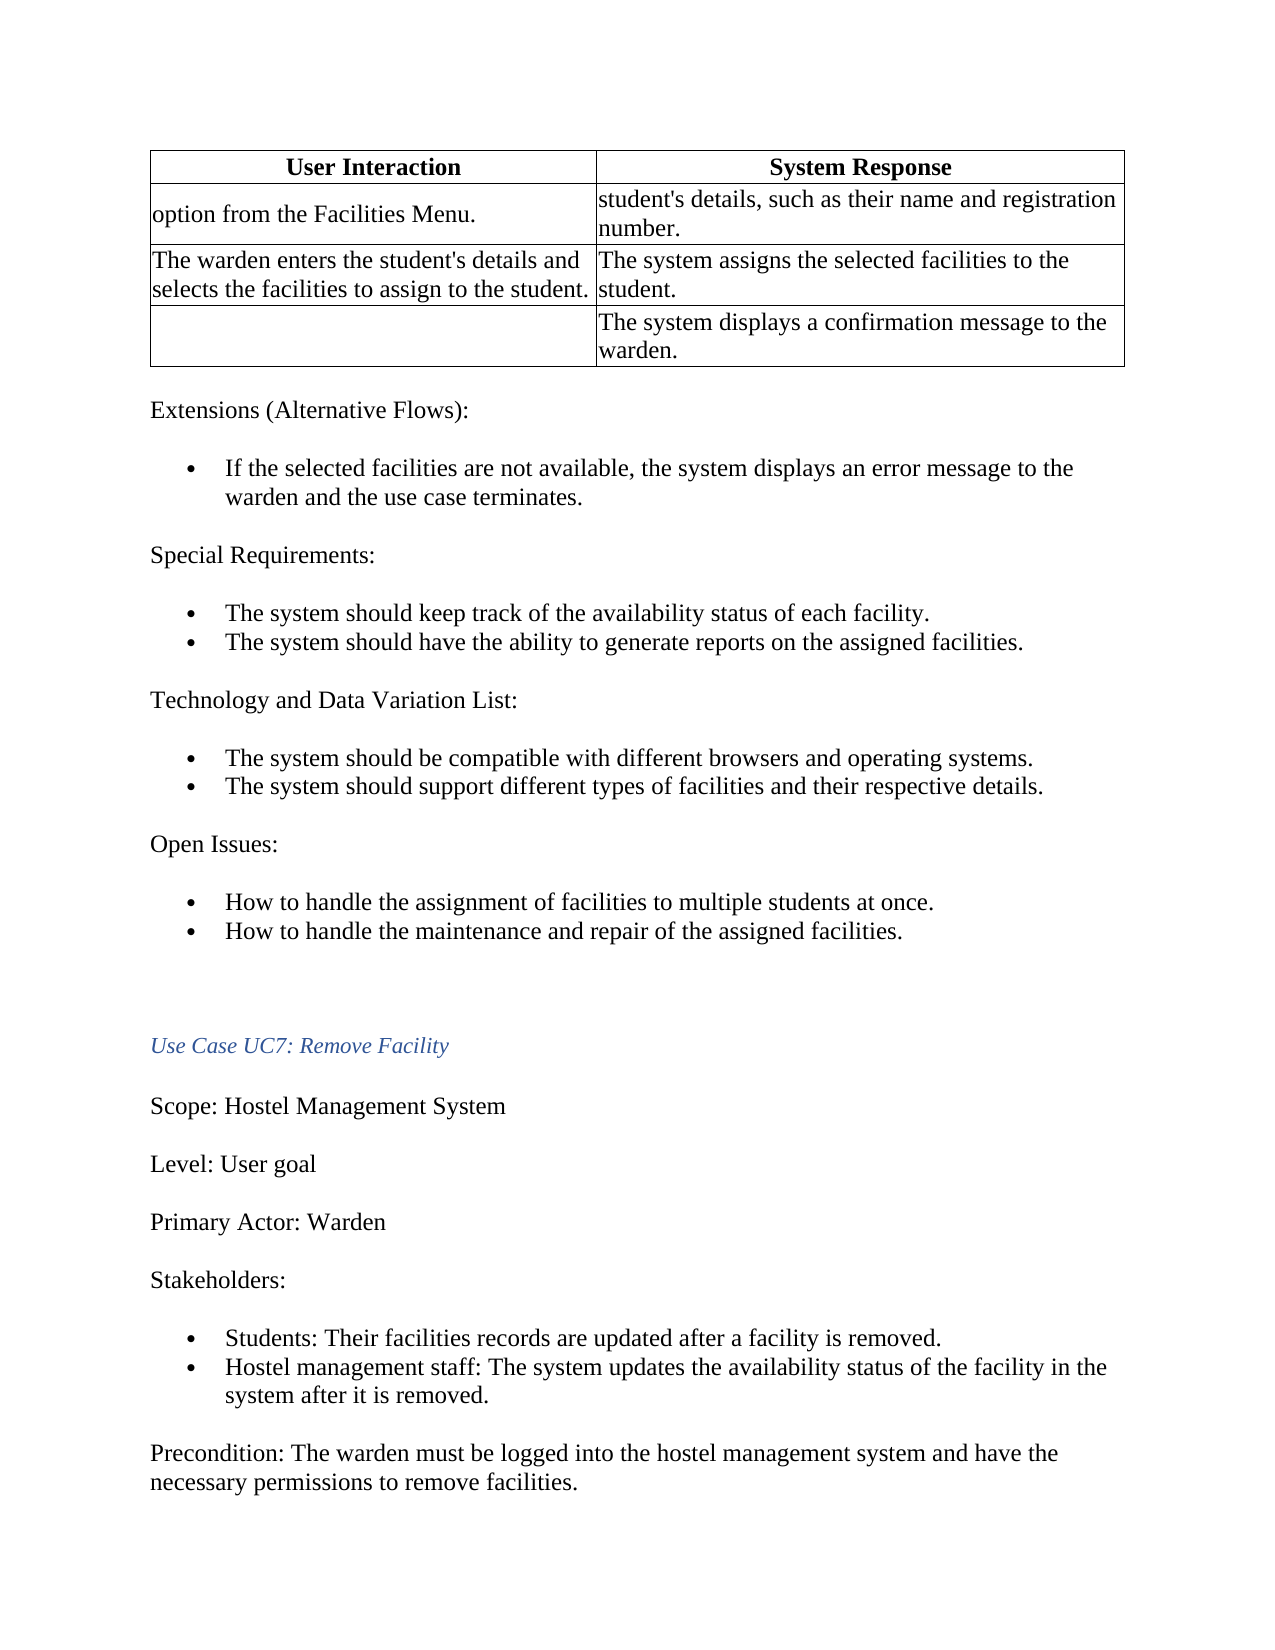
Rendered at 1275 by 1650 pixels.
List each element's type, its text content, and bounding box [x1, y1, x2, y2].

text Stakeholders: [150, 1265, 1125, 1294]
text Level: User goal [150, 1149, 1125, 1178]
list If the selected facilities are not available, the system displays an error message to the warden and the use case terminates. [187, 453, 1125, 511]
list Students: Their facilities records are updated after a facility is removed. [187, 1323, 1125, 1352]
table_header User Interaction [151, 151, 596, 182]
list How to handle the assignment of facilities to multiple students at once. [187, 887, 1125, 916]
subtitle Use Case UC7: Remove Facility [150, 1032, 1125, 1058]
table_cell The warden enters the student's details and selects the facilities to assign to the student. [151, 245, 596, 305]
text Primary Actor: Warden [150, 1207, 1125, 1236]
list The system should be compatible with different browsers and operating systems. [187, 743, 1125, 771]
list The system should have the ability to generate reports on the assigned facilities. [187, 627, 1125, 656]
text Scope: Hostel Management System [150, 1091, 1125, 1120]
table_cell The system assigns the selected facilities to the student. [597, 245, 1124, 305]
list The system should keep track of the availability status of each facility. [187, 598, 1125, 627]
table_cell The system displays a confirmation message to the warden. [597, 306, 1124, 366]
text Special Requirements: [150, 540, 1125, 569]
text Precondition: The warden must be logged into the hostel management system and have the necessary permissions to remove facilities. [150, 1438, 1125, 1496]
text Extensions (Alternative Flows): [150, 396, 1125, 424]
text Open Issues: [150, 829, 1125, 858]
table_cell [597, 184, 1124, 243]
list How to handle the maintenance and repair of the assigned facilities. [187, 916, 1125, 945]
list The system should support different types of facilities and their respective details. [187, 771, 1125, 800]
table_cell [151, 306, 596, 366]
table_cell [151, 184, 596, 243]
text Technology and Data Variation List: [150, 685, 1125, 713]
list Hostel management staff: The system updates the availability status of the facility in the system after it is removed. [187, 1352, 1125, 1409]
table_header System Response [597, 151, 1124, 182]
